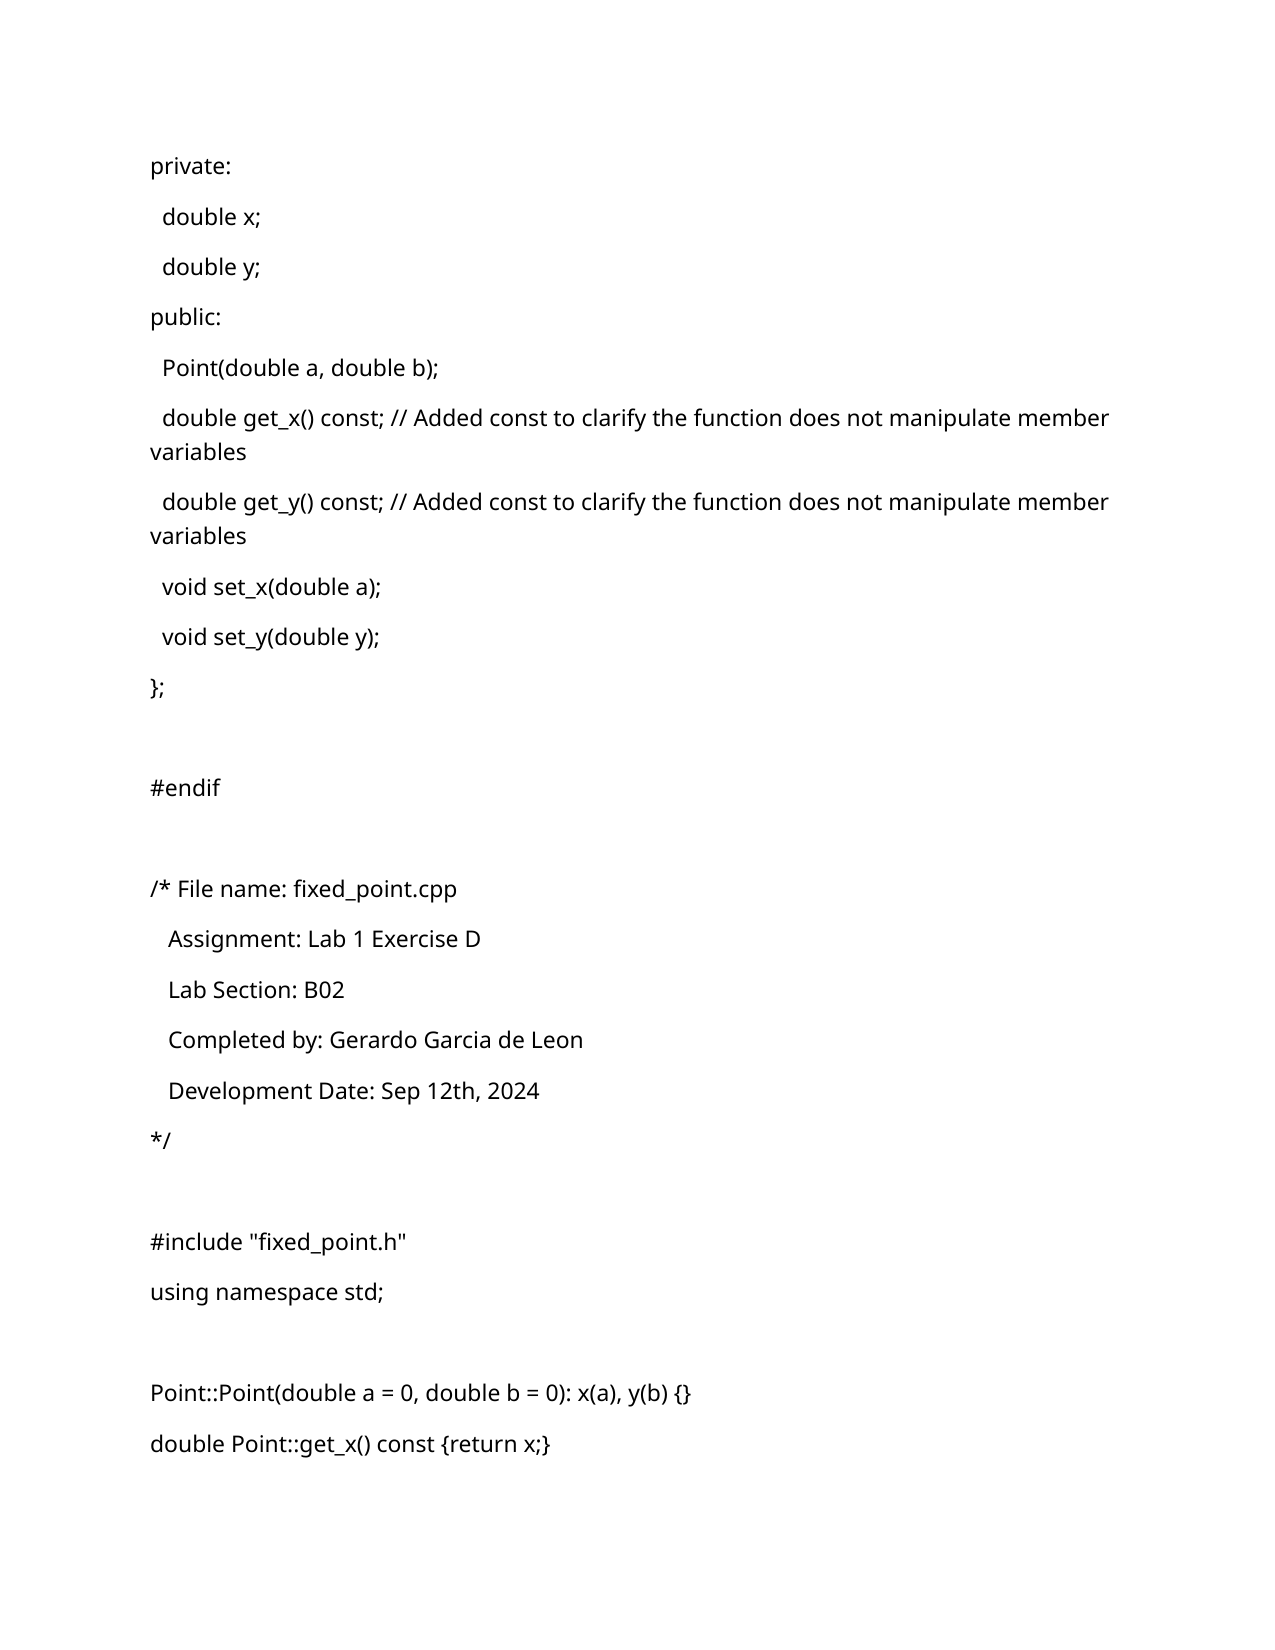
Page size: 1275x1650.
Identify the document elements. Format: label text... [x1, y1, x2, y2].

text void set_y(double y); [150, 621, 1125, 652]
text private: [150, 150, 1125, 181]
text Development Date: Sep 12th, 2024 [150, 1074, 1125, 1106]
text double get_x() const; // Added const to clarify the function does not manipulate member variables [150, 402, 1125, 467]
text double x; [150, 200, 1125, 232]
text double get_y() const; // Added const to clarify the function does not manipulate member variables [150, 486, 1125, 551]
text */ [150, 1125, 1125, 1156]
text /* File name: fixed_point.cpp [150, 873, 1125, 904]
text Assignment: Lab 1 Exercise D [150, 923, 1125, 954]
text double y; [150, 251, 1125, 282]
text #endif [150, 772, 1125, 803]
text #include "fixed_point.h" [150, 1226, 1125, 1257]
text Point::Point(double a = 0, double b = 0): x(a), y(b) {} [150, 1377, 1125, 1408]
text void set_x(double a); [150, 570, 1125, 602]
text double Point::get_x() const {return x;} [150, 1427, 1125, 1459]
text }; [150, 671, 1125, 702]
text using namespace std; [150, 1276, 1125, 1307]
text public: [150, 301, 1125, 332]
text Point(double a, double b); [150, 352, 1125, 383]
text Completed by: Gerardo Garcia de Leon [150, 1024, 1125, 1055]
text Lab Section: B02 [150, 974, 1125, 1005]
